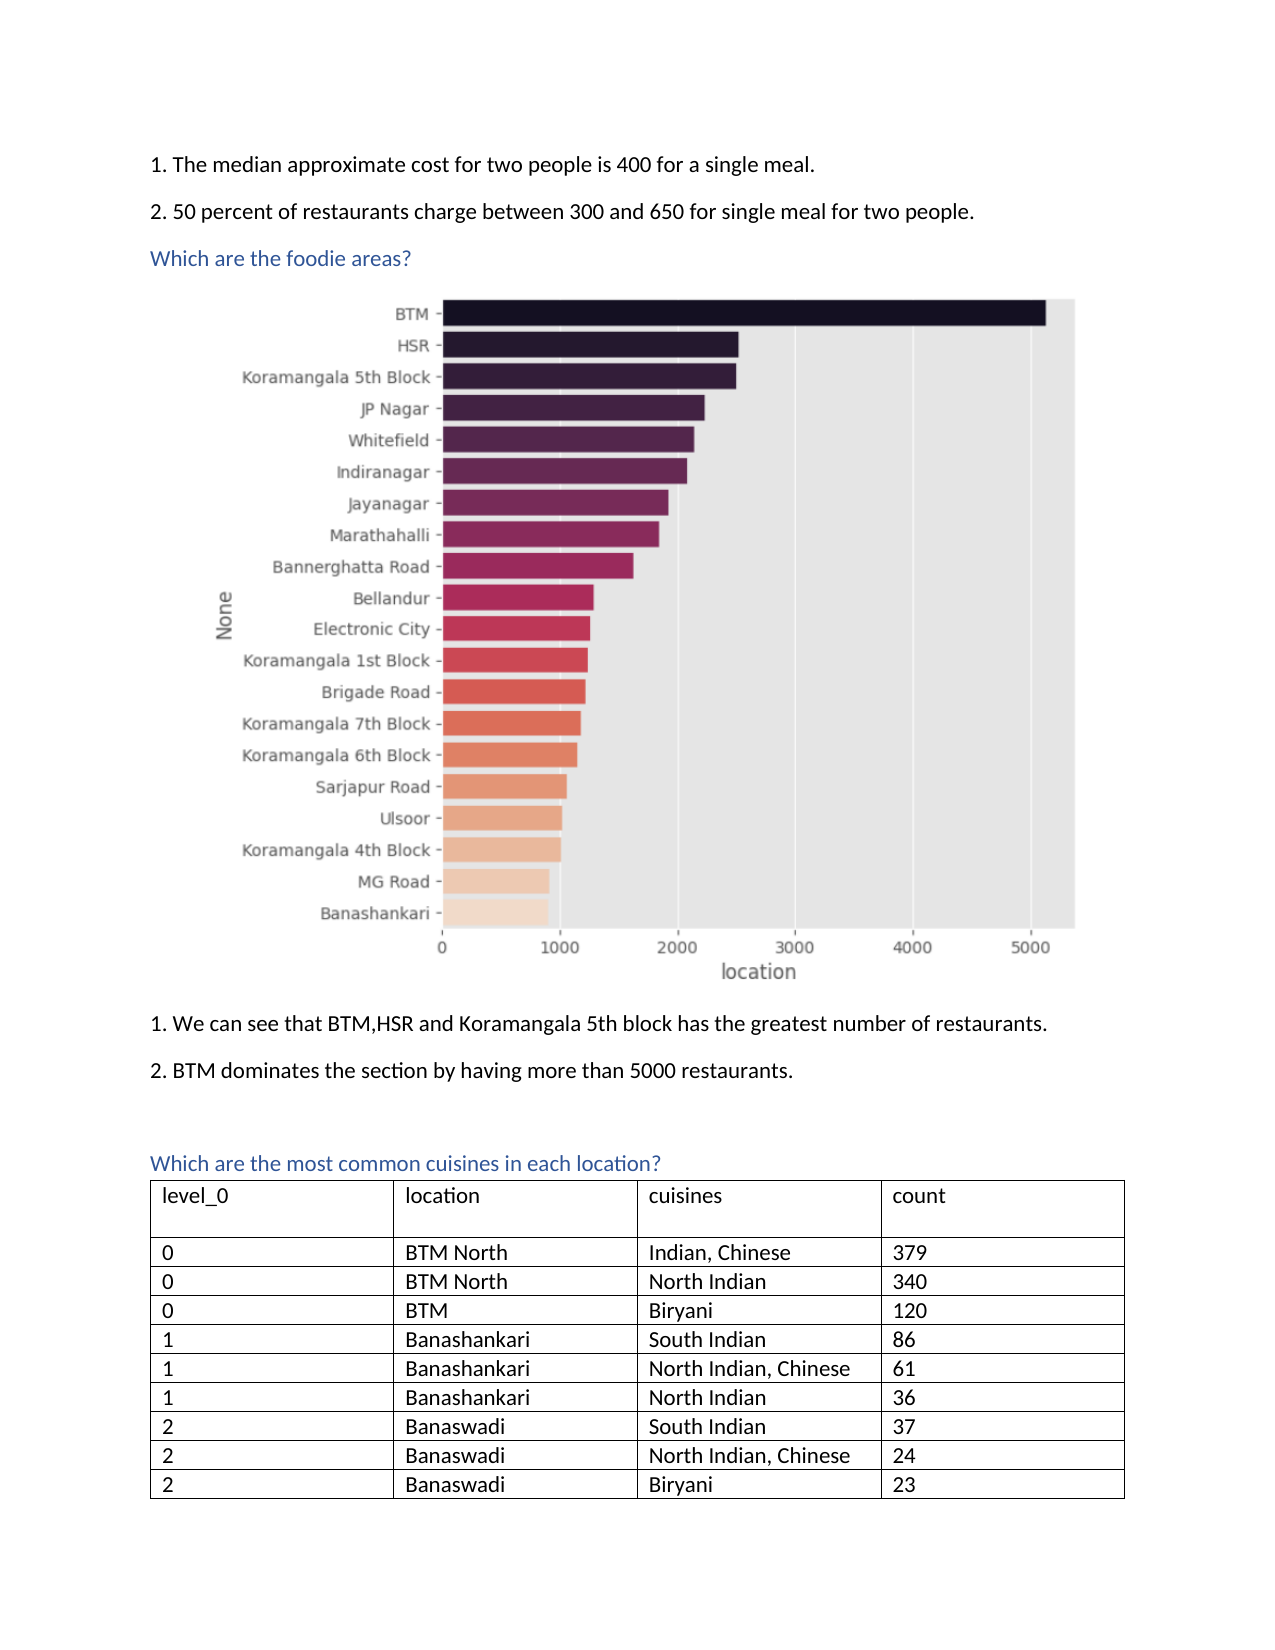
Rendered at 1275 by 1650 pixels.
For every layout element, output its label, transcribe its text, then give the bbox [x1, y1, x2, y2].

table_cell Banashankari [394, 1354, 637, 1382]
table_cell Banashankari [394, 1383, 637, 1411]
table_cell 0 [151, 1238, 393, 1266]
table_cell 23 [882, 1470, 1124, 1498]
text 2. BTM dominates the section by having more than 5000 restaurants. [150, 1056, 1125, 1084]
table_cell Banaswadi [394, 1412, 637, 1440]
table_cell 0 [151, 1296, 393, 1324]
table_cell 37 [882, 1412, 1124, 1440]
table_cell North Indian, Chinese [638, 1441, 881, 1469]
table_cell Indian, Chinese [638, 1238, 881, 1266]
table_cell 340 [882, 1267, 1124, 1295]
table_cell 0 [151, 1267, 393, 1295]
table_cell 2 [151, 1441, 393, 1469]
table_cell North Indian [638, 1383, 881, 1411]
text 1. We can see that BTM,HSR and Koramangala 5th block has the greatest number of restaurants. [150, 1009, 1125, 1037]
table_cell Banaswadi [394, 1470, 637, 1498]
table_cell BTM [394, 1296, 637, 1324]
table_cell 24 [882, 1441, 1124, 1469]
table_cell Biryani [638, 1470, 881, 1498]
table_cell 379 [882, 1238, 1124, 1266]
text 1. The median approximate cost for two people is 400 for a single meal. [150, 150, 1125, 178]
table_cell North Indian, Chinese [638, 1354, 881, 1382]
table_header level_0 [151, 1181, 393, 1237]
table_cell BTM North [394, 1238, 637, 1266]
table_cell North Indian [638, 1267, 881, 1295]
table_cell South Indian [638, 1412, 881, 1440]
table_header location [394, 1181, 637, 1237]
table_cell Biryani [638, 1296, 881, 1324]
subtitle Which are the foodie areas? [150, 244, 1125, 272]
table_header cuisines [638, 1181, 881, 1237]
table_cell Banaswadi [394, 1441, 637, 1469]
table_cell 120 [882, 1296, 1124, 1324]
table_cell 36 [882, 1383, 1124, 1411]
table_header count [882, 1181, 1124, 1237]
table_cell 61 [882, 1354, 1124, 1382]
table_cell 1 [151, 1383, 393, 1411]
subtitle Which are the most common cuisines in each location? [150, 1149, 1125, 1177]
table_cell Banashankari [394, 1325, 637, 1353]
table_cell 1 [151, 1354, 393, 1382]
table_cell BTM North [394, 1267, 637, 1295]
text 2. 50 percent of restaurants charge between 300 and 650 for single meal for two people. [150, 197, 1125, 225]
table_cell South Indian [638, 1325, 881, 1353]
table_cell 86 [882, 1325, 1124, 1353]
table_cell 1 [151, 1325, 393, 1353]
table_cell 2 [151, 1412, 393, 1440]
table_cell 2 [151, 1470, 393, 1498]
